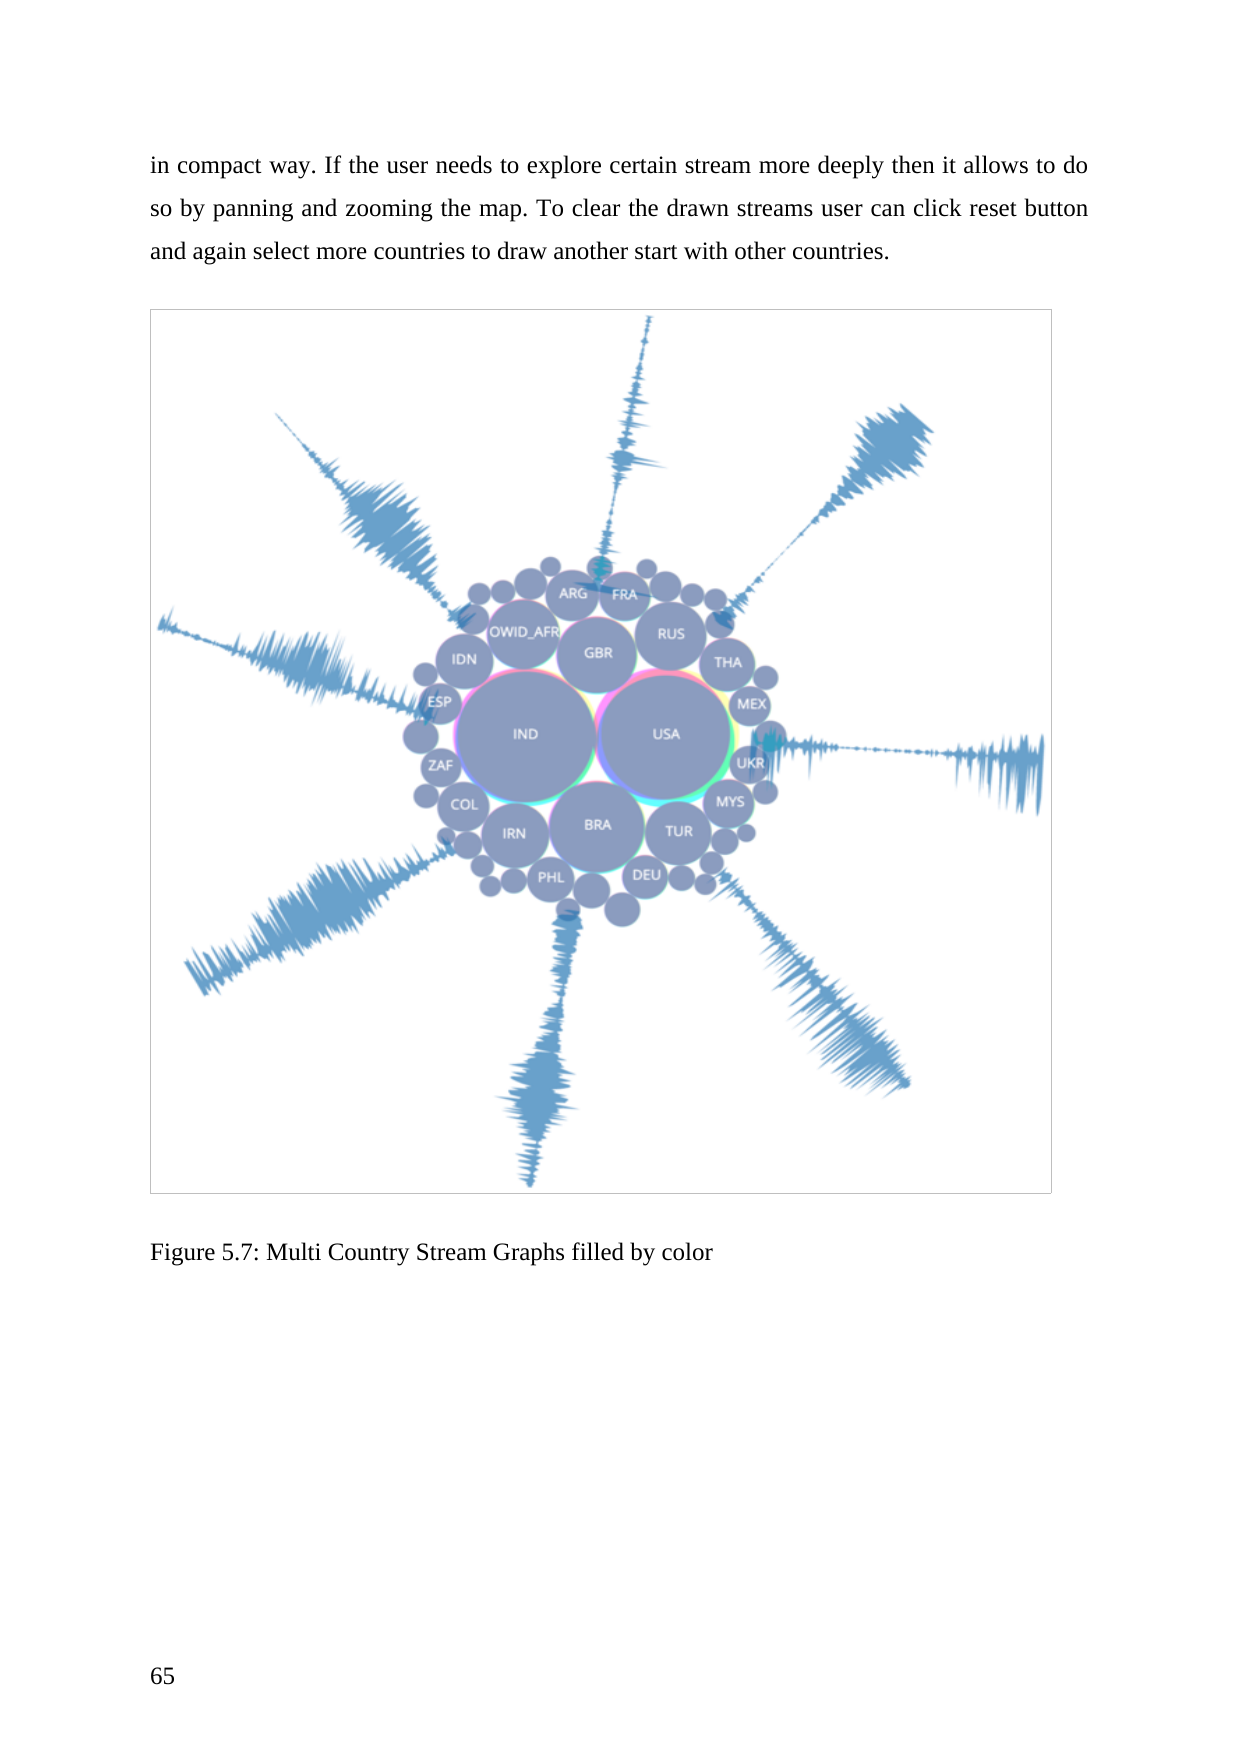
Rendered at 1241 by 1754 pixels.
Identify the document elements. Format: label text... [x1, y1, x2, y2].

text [150, 150, 1090, 265]
picture [151, 310, 1051, 1193]
text Figure 5.7: Multi Country Stream Graphs filled by color [150, 1237, 1090, 1266]
